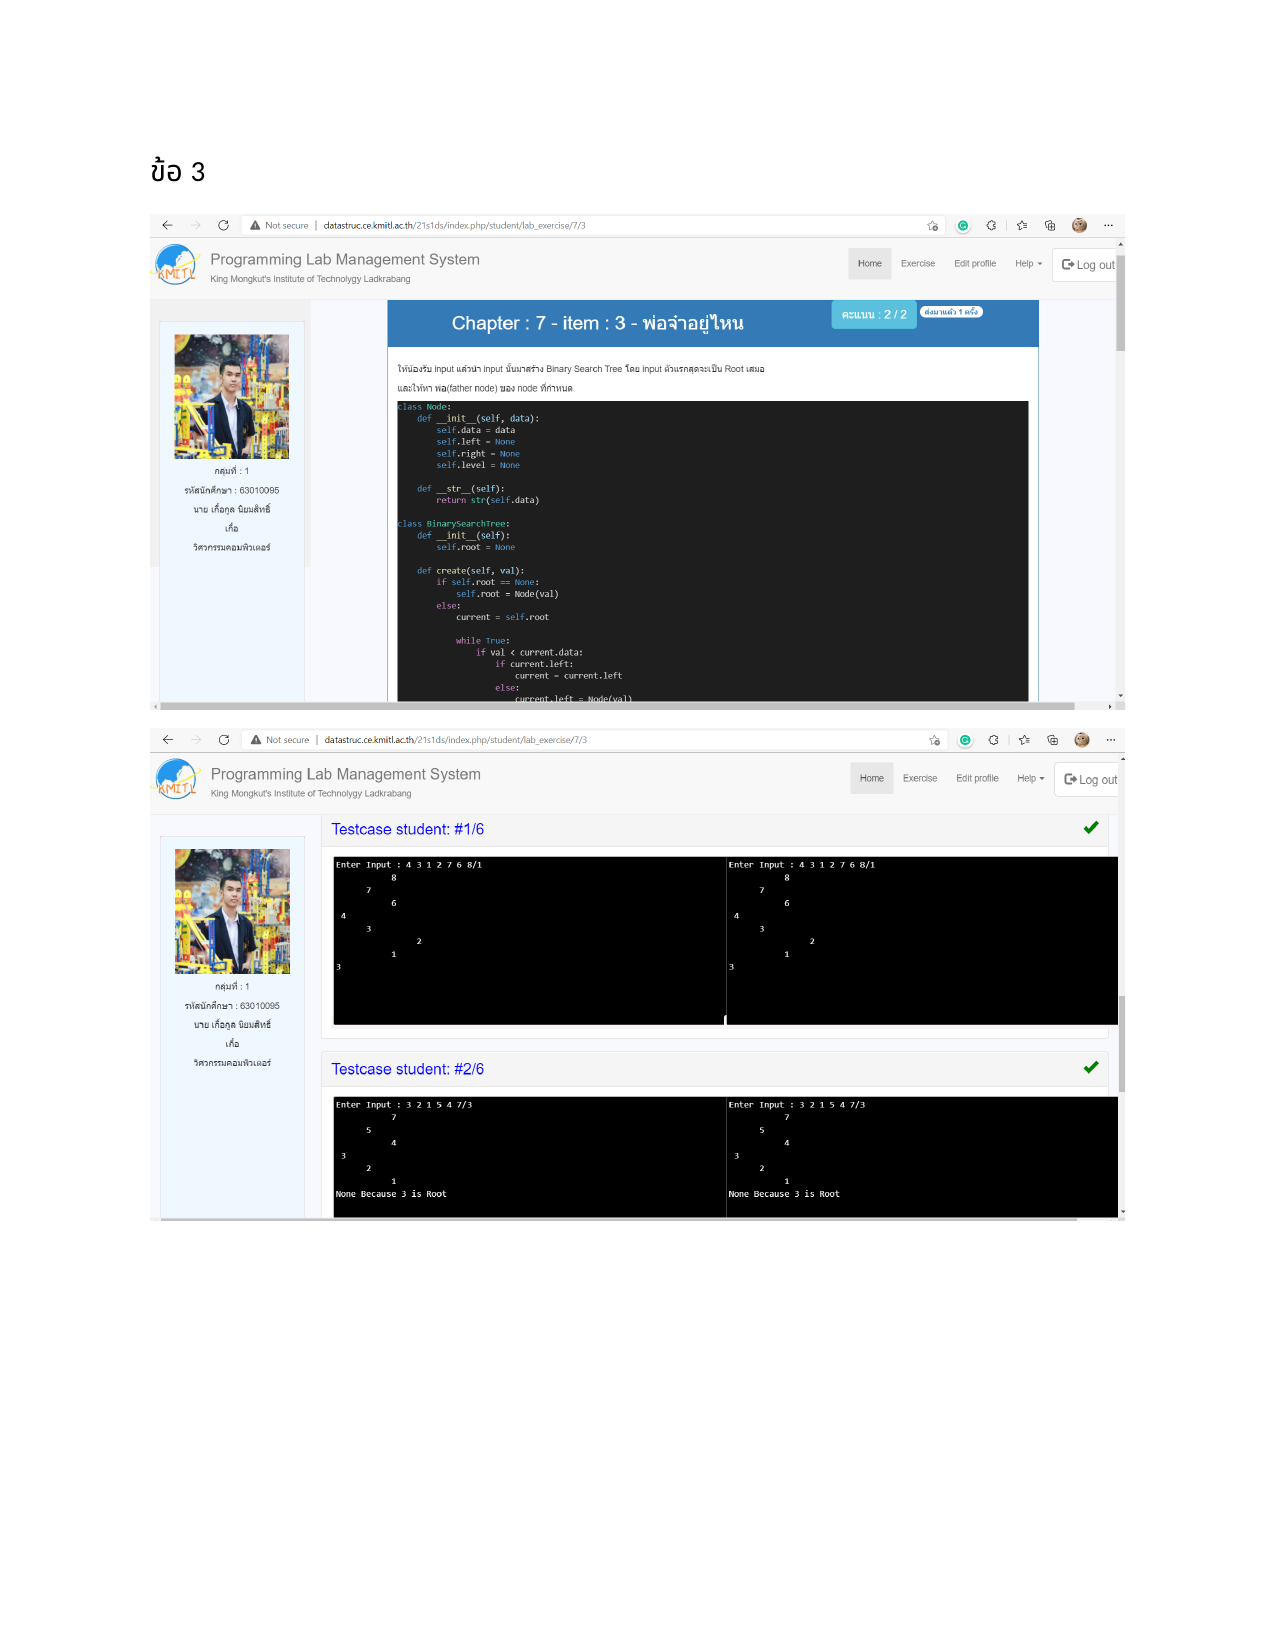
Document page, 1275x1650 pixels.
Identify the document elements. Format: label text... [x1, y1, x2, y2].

picture [150, 728, 1125, 1221]
picture [150, 214, 1125, 710]
text ข้อ 3 [150, 150, 1125, 194]
